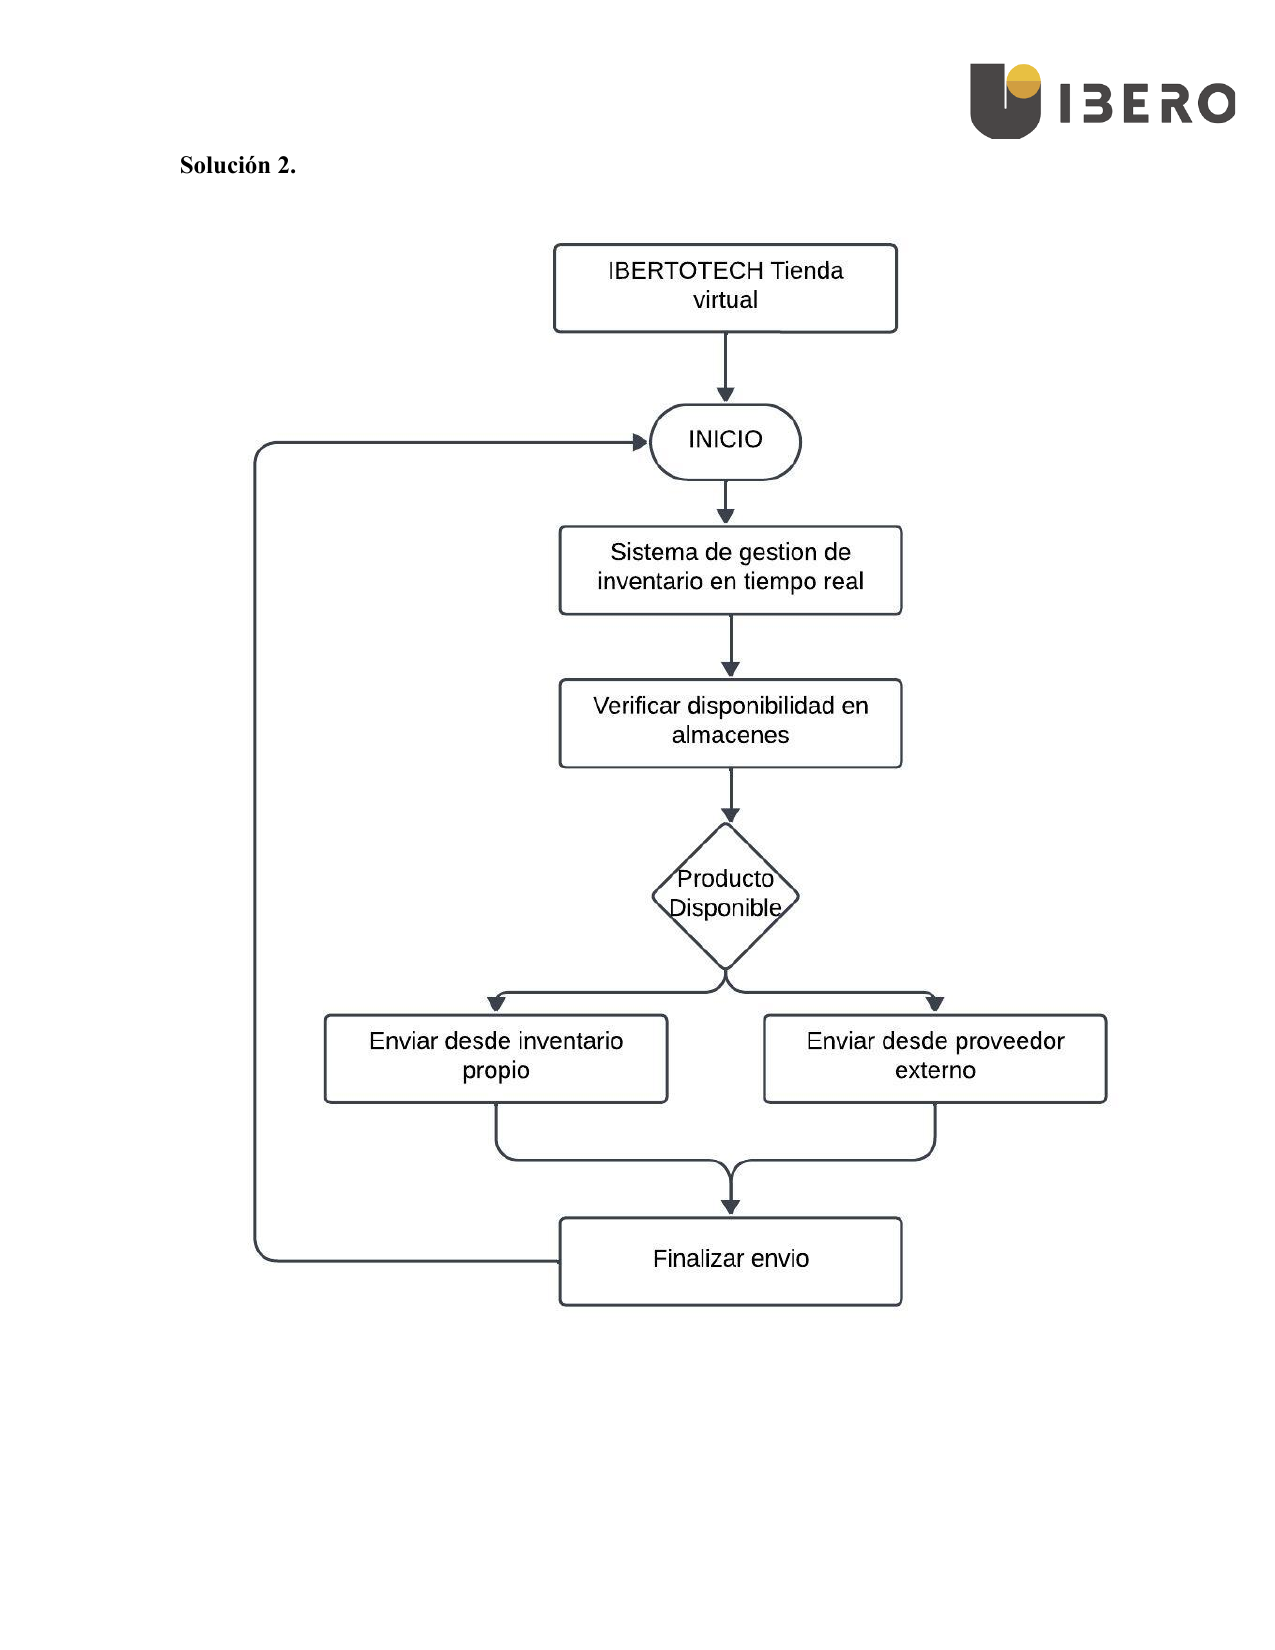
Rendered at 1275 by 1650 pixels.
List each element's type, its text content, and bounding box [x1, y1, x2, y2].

picture [217, 207, 1143, 1343]
picture [970, 63, 1236, 139]
text Solución 2. [150, 150, 1125, 179]
